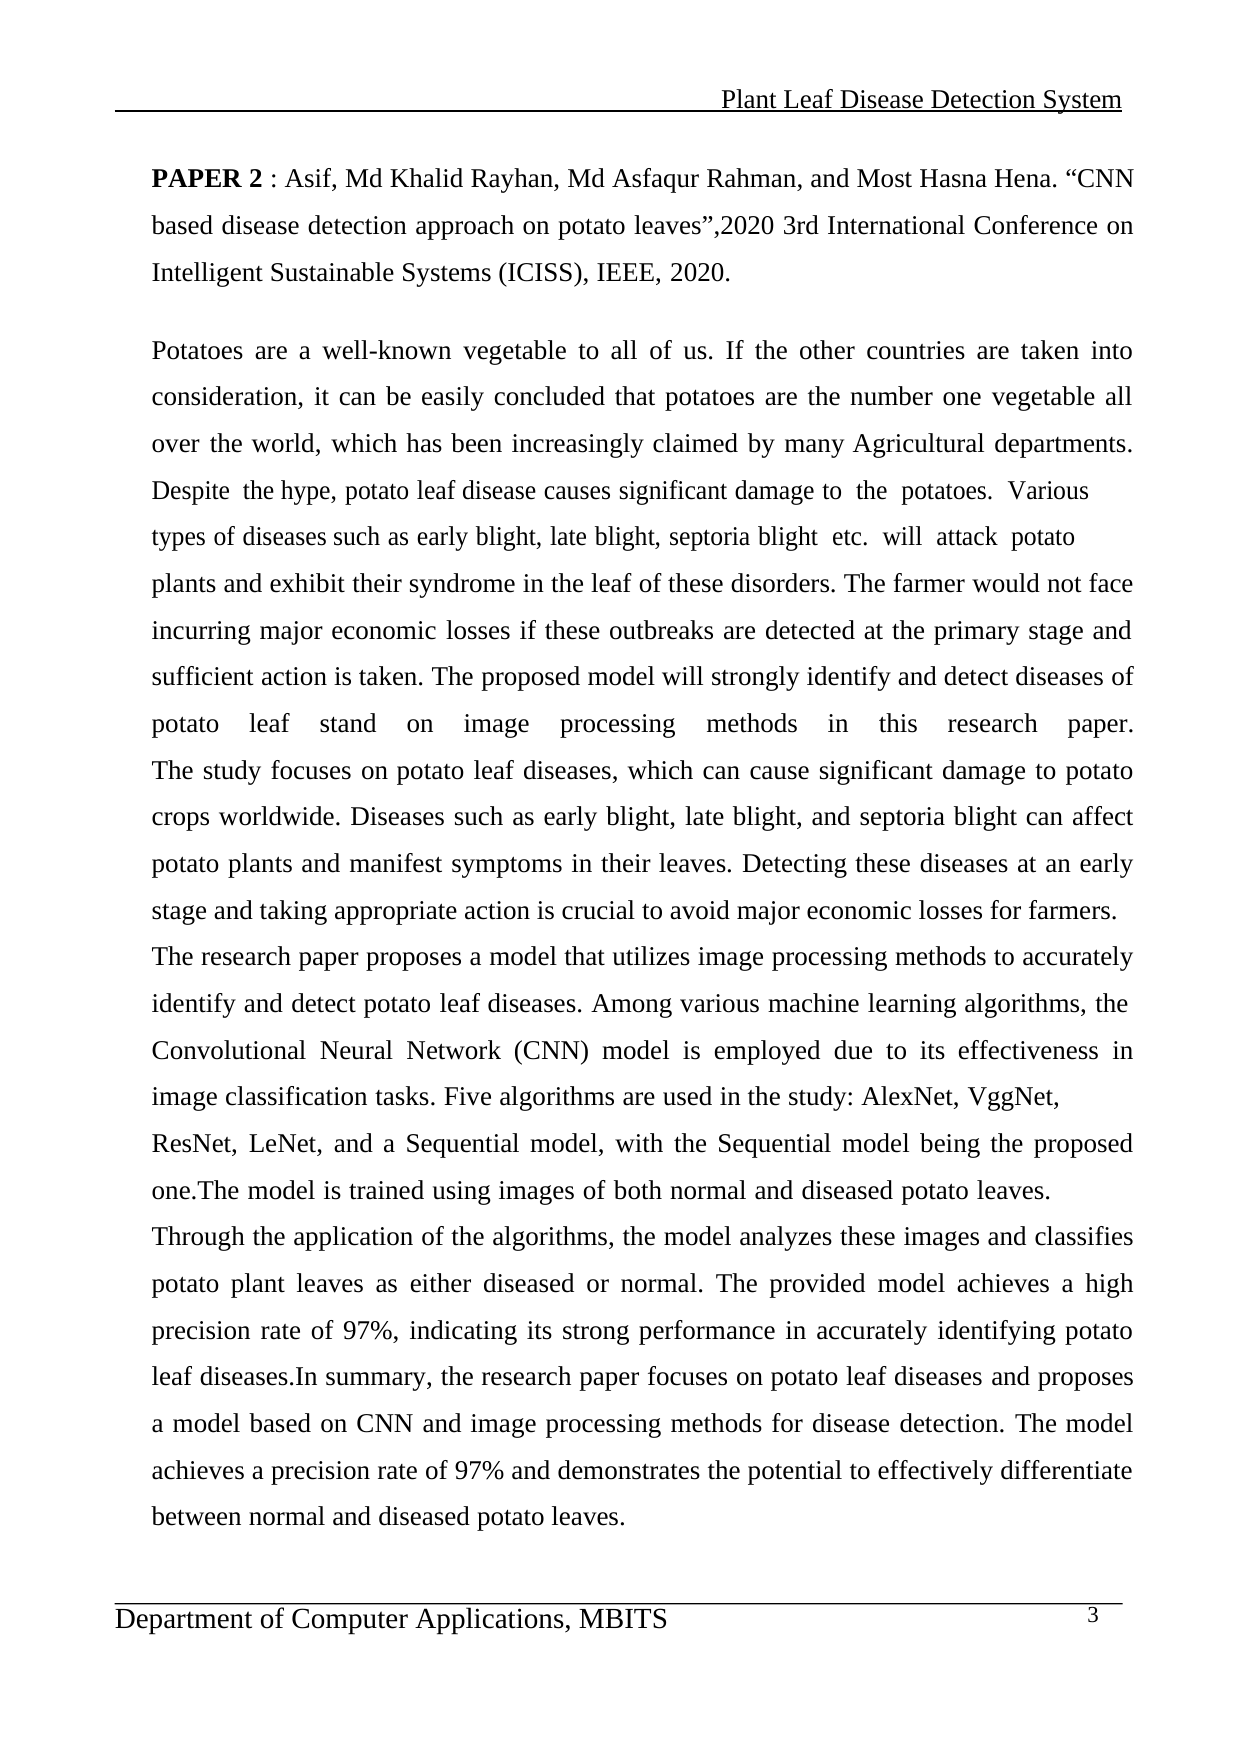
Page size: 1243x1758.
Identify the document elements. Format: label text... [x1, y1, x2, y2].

text PAPER 2 : Asif, Md Khalid Rayhan, Md Asfaqur Rahman, and Most Hasna Hena. “CNN based disease detection approach on potato leaves”,2020 3rd International Conference on Intelligent Sustainable Systems (ICISS), IEEE, 2020. [151, 162, 1135, 287]
text Potatoes are a well-known vegetable to all of us. If the other countries are taken into consideration, it can be easily concluded that potatoes are the number one vegetable all over the world, which has been increasingly claimed by many Agricultural departments. Despite the hype, potato leaf disease causes significant damage to the potatoes. Various types of diseases such as early blight, late blight, septoria blight etc. will attack potato plants and exhibit their syndrome in the leaf of these disorders. The farmer would not face incurring major economic losses if these outbreaks are detected at the primary stage and sufficient action is taken. The proposed model will strongly identify and detect diseases of potato leaf stand on image processing methods in this research paper. The study focuses on potato leaf diseases, which can cause significant damage to potato crops worldwide. Diseases such as early blight, late blight, and septoria blight can affect potato plants and manifest symptoms in their leaves. Detecting these diseases at an early stage and taking appropriate action is crucial to avoid major economic losses for farmers. The research paper proposes a model that utilizes image processing methods to accurately identify and detect potato leaf diseases. Among various machine learning algorithms, the Convolutional Neural Network (CNN) model is employed due to its effectiveness in image classification tasks. Five algorithms are used in the study: AlexNet, VggNet, ResNet, LeNet, and a Sequential model, with the Sequential model being the proposed one.The model is trained using images of both normal and diseased potato leaves. Through the application of the algorithms, the model analyzes these images and classifies potato plant leaves as either diseased or normal. The provided model achieves a high precision rate of 97%, indicating its strong performance in accurately identifying potato leaf diseases.In summary, the research paper focuses on potato leaf diseases and proposes a model based on CNN and image processing methods for disease detection. The model achieves a precision rate of 97% and demonstrates the potential to effectively differentiate between normal and diseased potato leaves. [151, 334, 1136, 1532]
